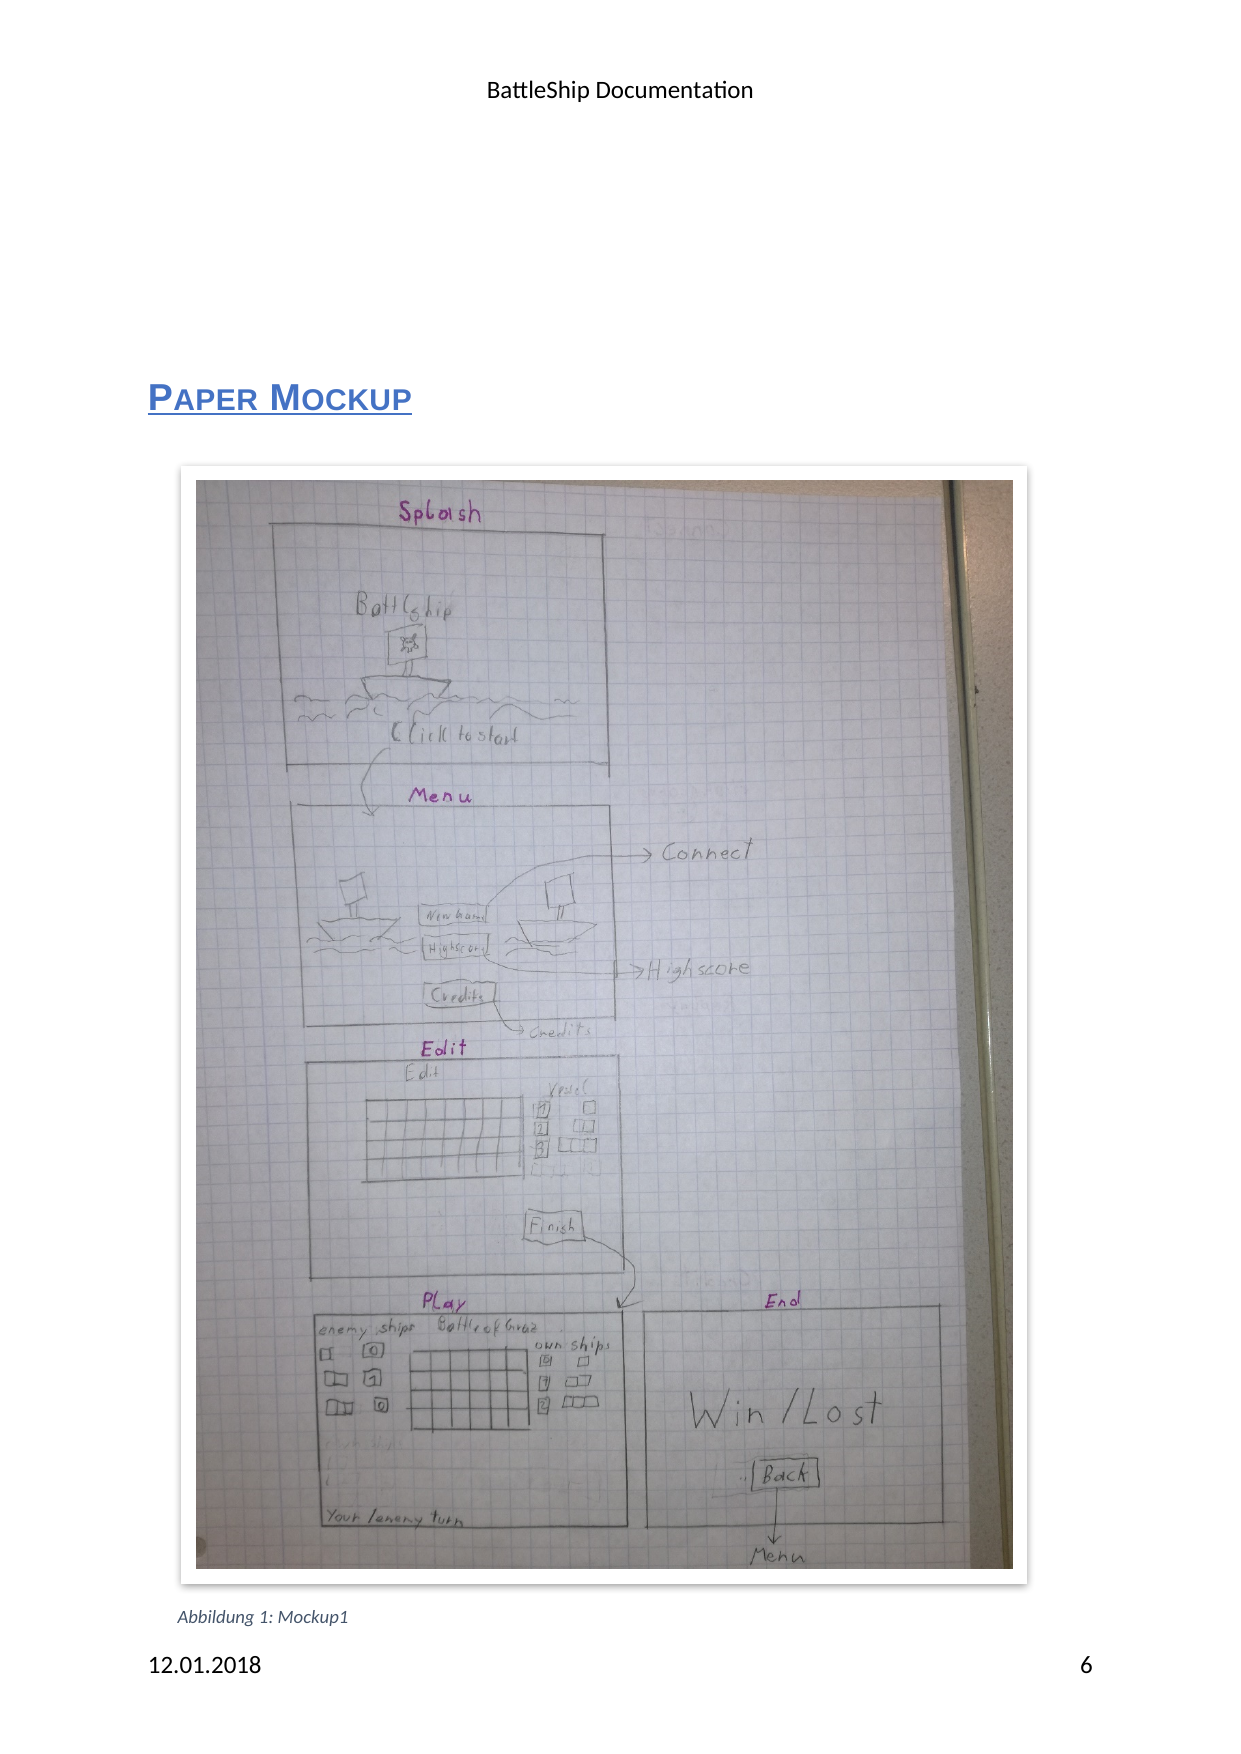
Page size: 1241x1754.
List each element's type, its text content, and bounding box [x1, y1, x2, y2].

subtitle Paper Mockup [148, 375, 1093, 418]
picture [196, 480, 1013, 1569]
